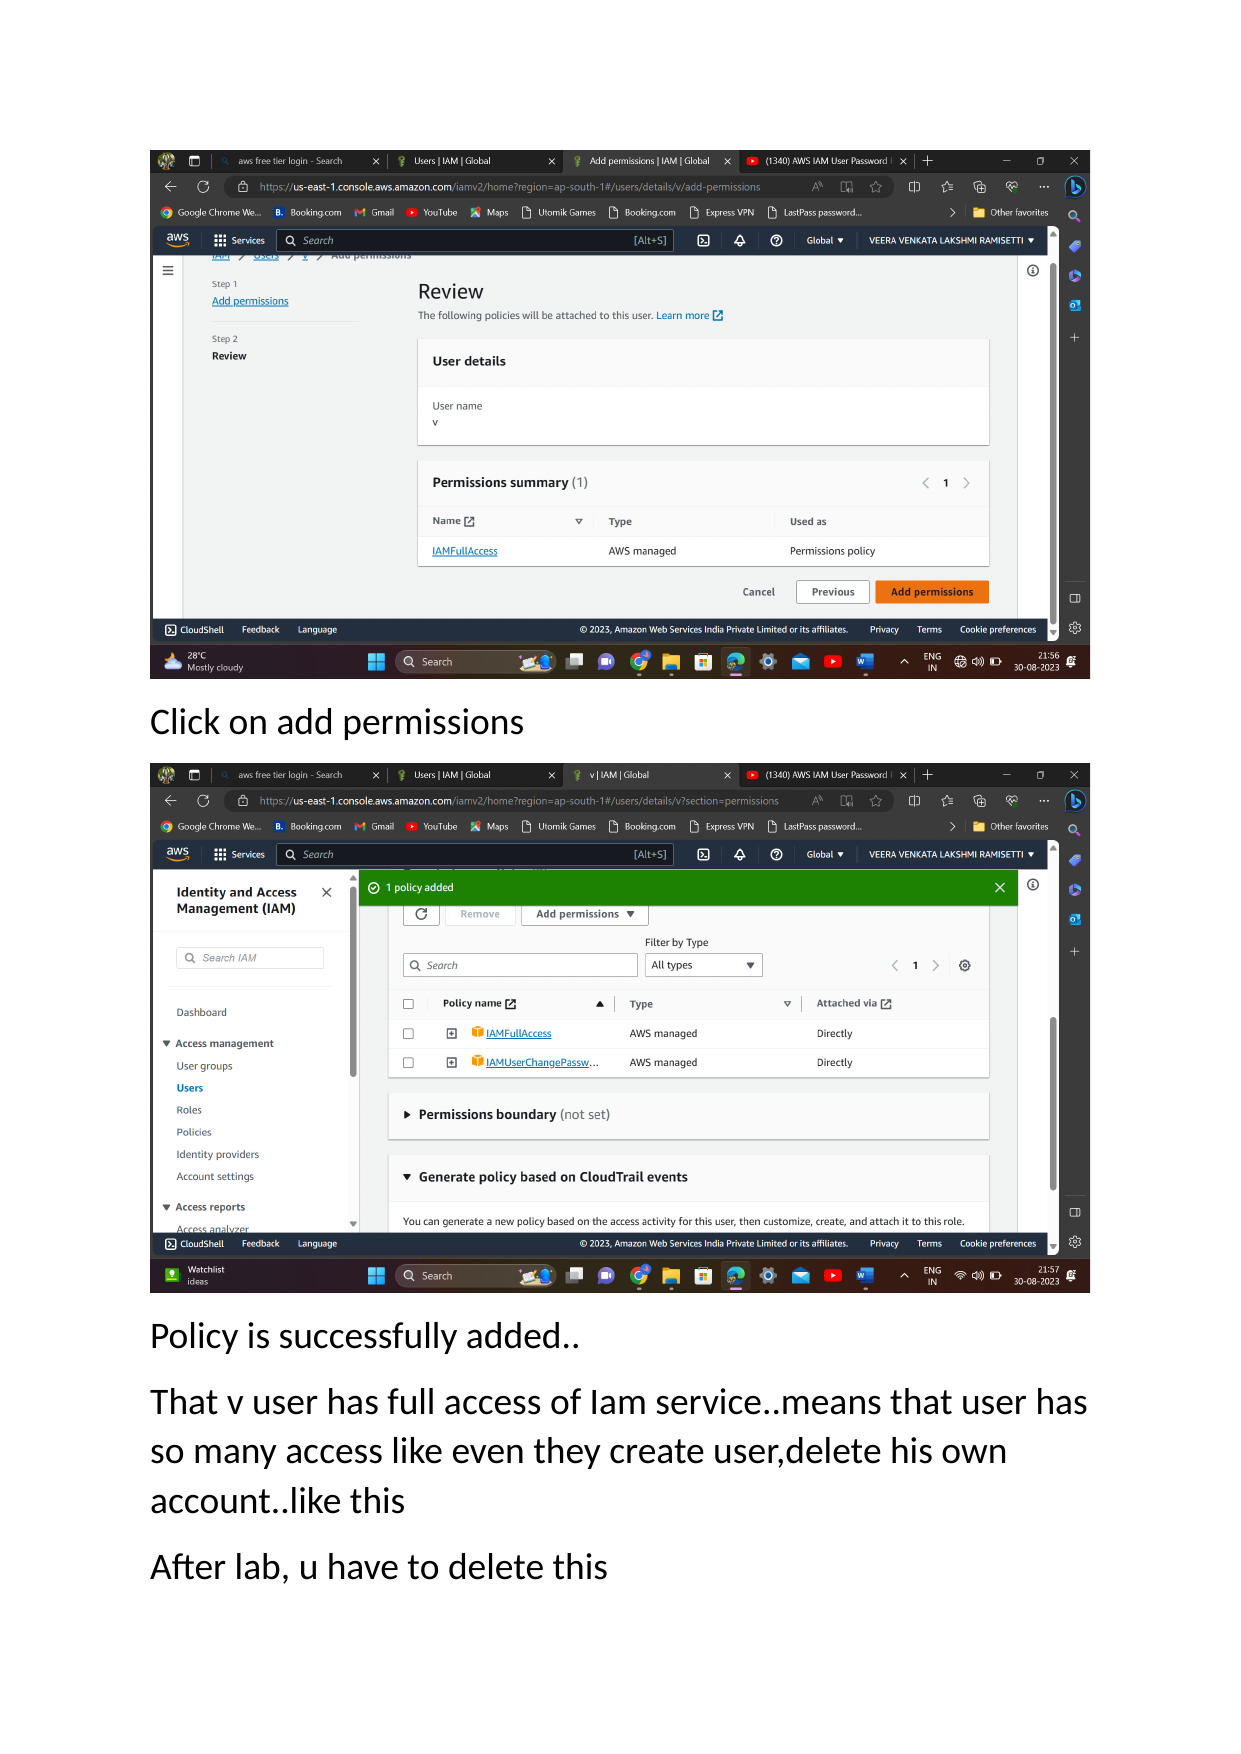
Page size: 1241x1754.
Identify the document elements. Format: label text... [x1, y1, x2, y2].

text Policy is successfully added.. [150, 1312, 1090, 1357]
picture [150, 150, 1091, 679]
text That v user has full access of Iam service..means that user has so many access like even they create user,delete his own account..like this [150, 1378, 1090, 1522]
text After lab, u have to delete this [150, 1543, 1090, 1589]
text Click on add permissions [150, 698, 1090, 743]
picture [150, 763, 1091, 1293]
